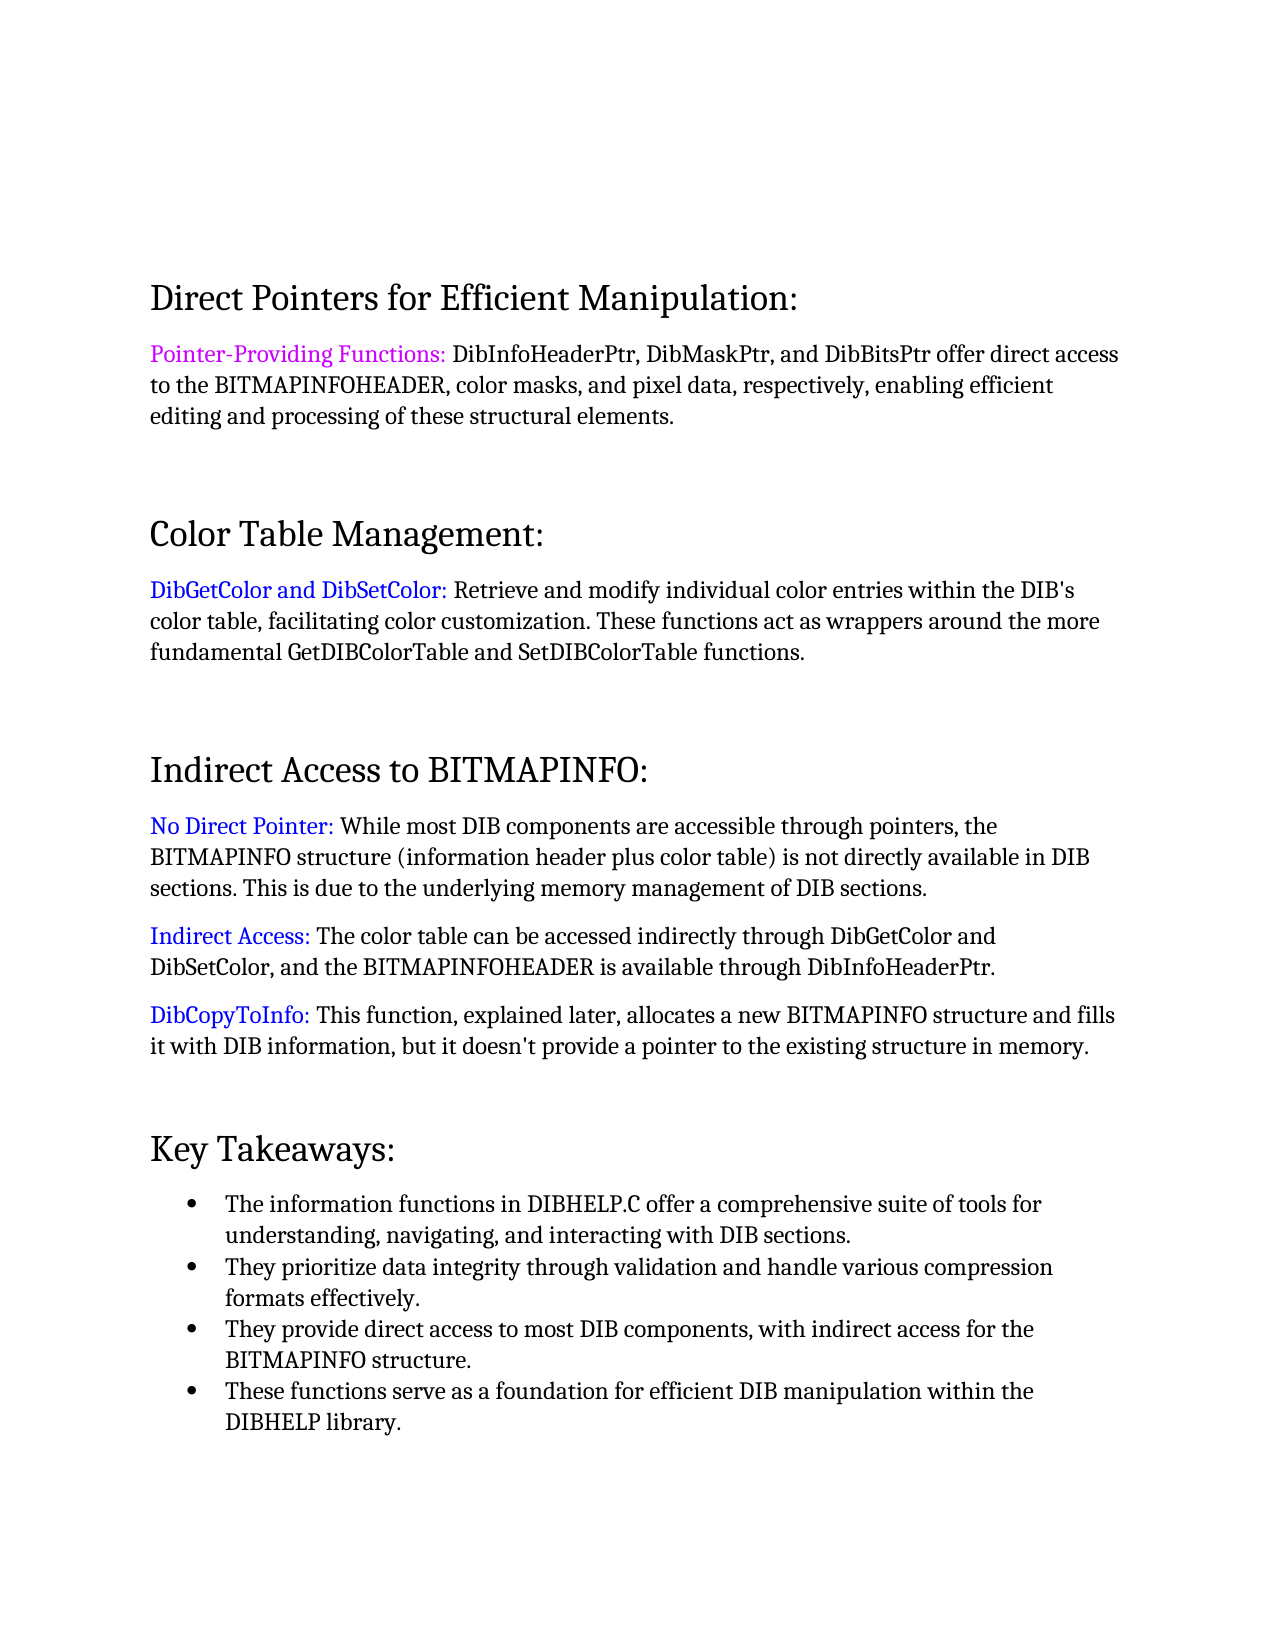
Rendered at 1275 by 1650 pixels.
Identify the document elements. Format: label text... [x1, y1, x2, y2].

list They provide direct access to most DIB components, with indirect access for the BITMAPINFO structure. [187, 1314, 1125, 1374]
text Indirect Access to BITMAPINFO: [150, 749, 1125, 792]
text No Direct Pointer: While most DIB components are accessible through pointers, the BITMAPINFO structure (information header plus color table) is not directly available in DIB sections. This is due to the underlying memory management of DIB sections. [150, 812, 1125, 903]
text Pointer-Providing Functions: DibInfoHeaderPtr, DibMaskPtr, and DibBitsPtr offer direct access to the BITMAPINFOHEADER, color masks, and pixel data, respectively, enabling efficient editing and processing of these structural elements. [150, 340, 1125, 431]
text DibGetColor and DibSetColor: Retrieve and modify individual color entries within the DIB's color table, facilitating color customization. These functions act as wrappers around the more fundamental GetDIBColorTable and SetDIBColorTable functions. [150, 576, 1125, 667]
text Direct Pointers for Efficient Manipulation: [150, 276, 1125, 319]
list They prioritize data integrity through validation and handle various compression formats effectively. [187, 1252, 1125, 1312]
list These functions serve as a foundation for efficient DIB manipulation within the DIBHELP library. [187, 1377, 1125, 1436]
text Color Table Management: [150, 513, 1125, 556]
text Indirect Access: The color table can be accessed indirectly through DibGetColor and DibSetColor, and the BITMAPINFOHEADER is available through DibInfoHeaderPtr. [150, 922, 1125, 982]
text DibCopyToInfo: This function, explained later, allocates a new BITMAPINFO structure and fills it with DIB information, but it doesn't provide a pointer to the existing structure in memory. [150, 1001, 1125, 1061]
text Key Takeaways: [150, 1127, 1125, 1170]
list The information functions in DIBHELP.C offer a comprehensive suite of tools for understanding, navigating, and interacting with DIB sections. [187, 1190, 1125, 1250]
